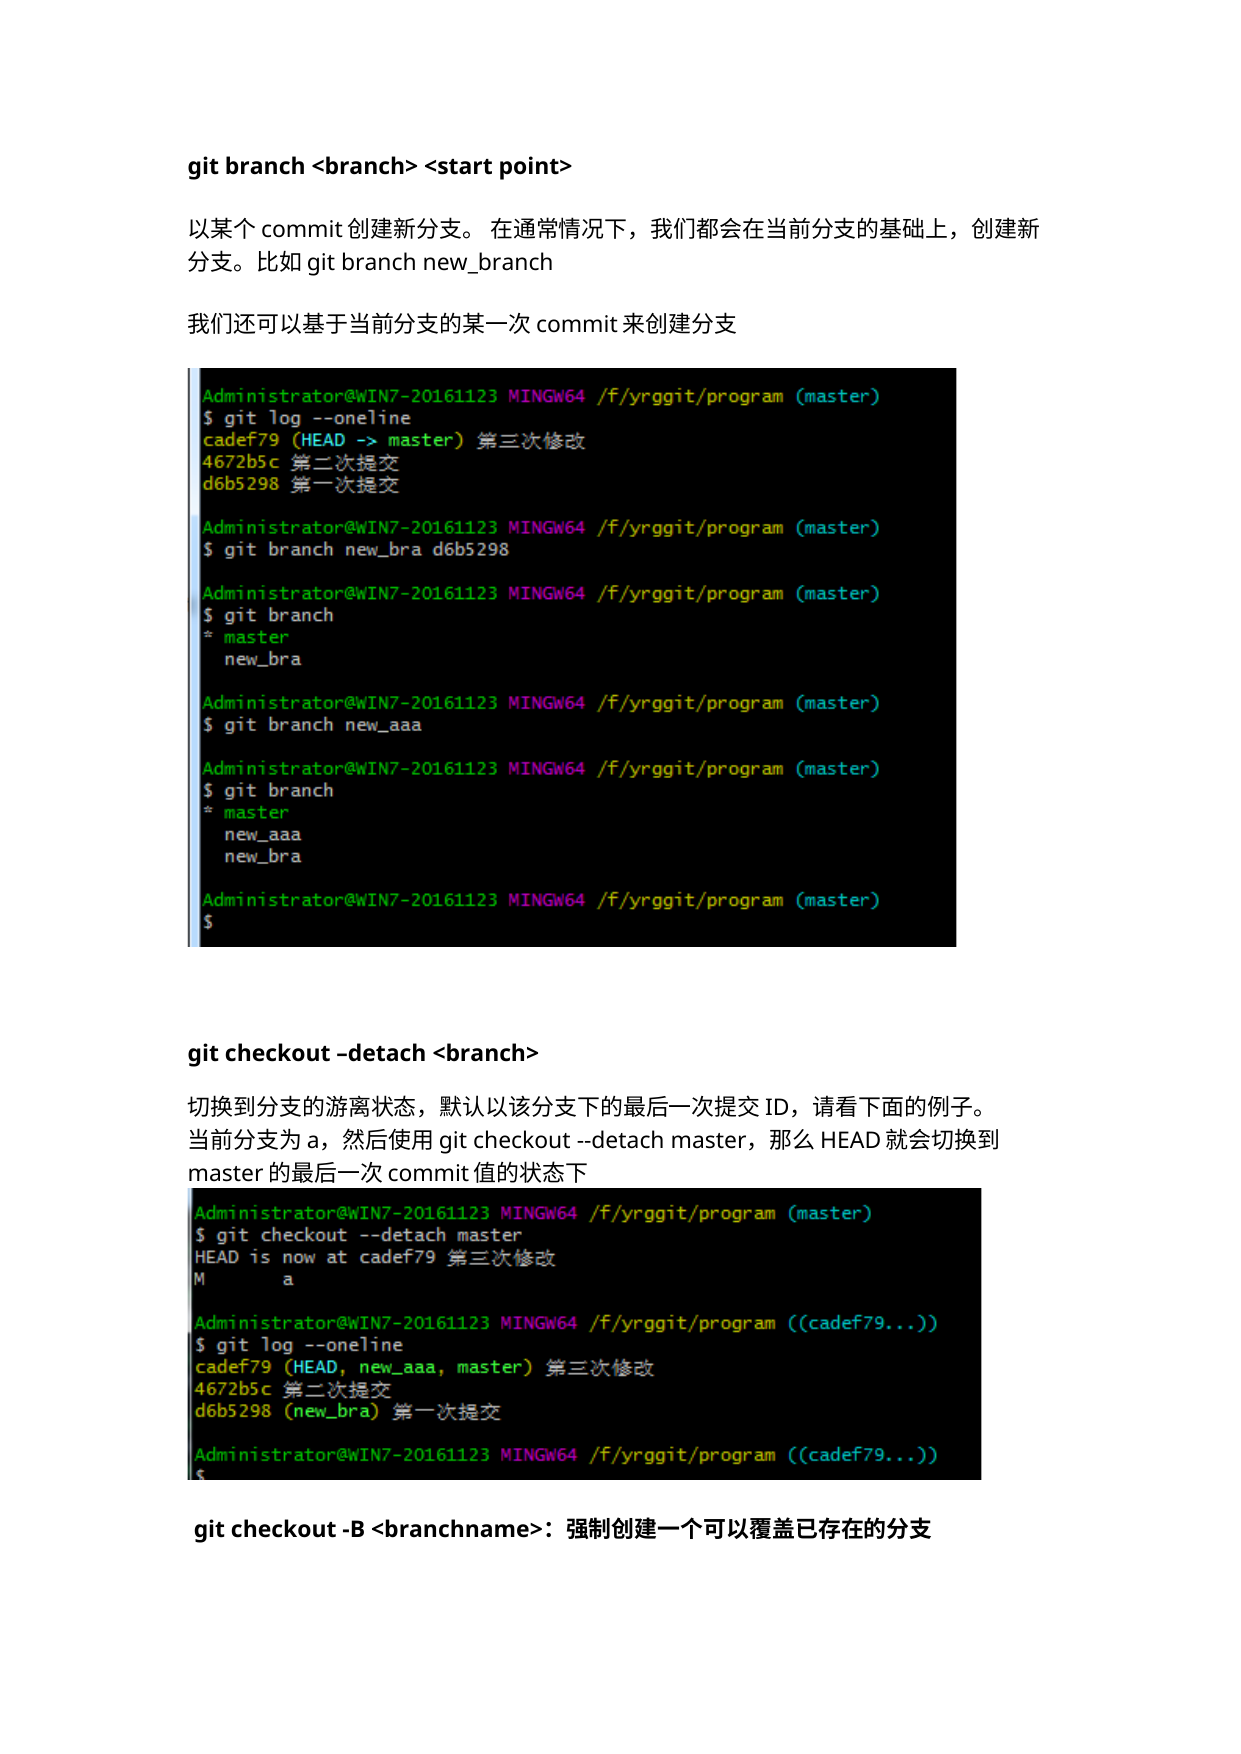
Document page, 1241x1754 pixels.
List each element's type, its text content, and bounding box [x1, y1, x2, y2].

text 我们还可以基于当前分支的某一次commit来创建分支 [187, 306, 1053, 339]
text 切换到分支的游离状态，默认以该分支下的最后一次提交ID，请看下面的例子。 [187, 1088, 1053, 1122]
text 以某个commit创建新分支。 在通常情况下，我们都会在当前分支的基础上，创建新分支。比如git branch new_branch [187, 210, 1053, 277]
text git branch <branch> <start point> [187, 150, 1053, 181]
picture [187, 368, 957, 947]
text 当前分支为a，然后使用git checkout --detach master，那么HEAD就会切换到master的最后一次commit值的状态下 [187, 1122, 1053, 1188]
picture [187, 1188, 982, 1480]
text git checkout –detach <branch> [187, 1036, 1053, 1068]
text git checkout -B <branchname>：强制创建一个可以覆盖已存在的分支 [187, 1510, 1053, 1544]
